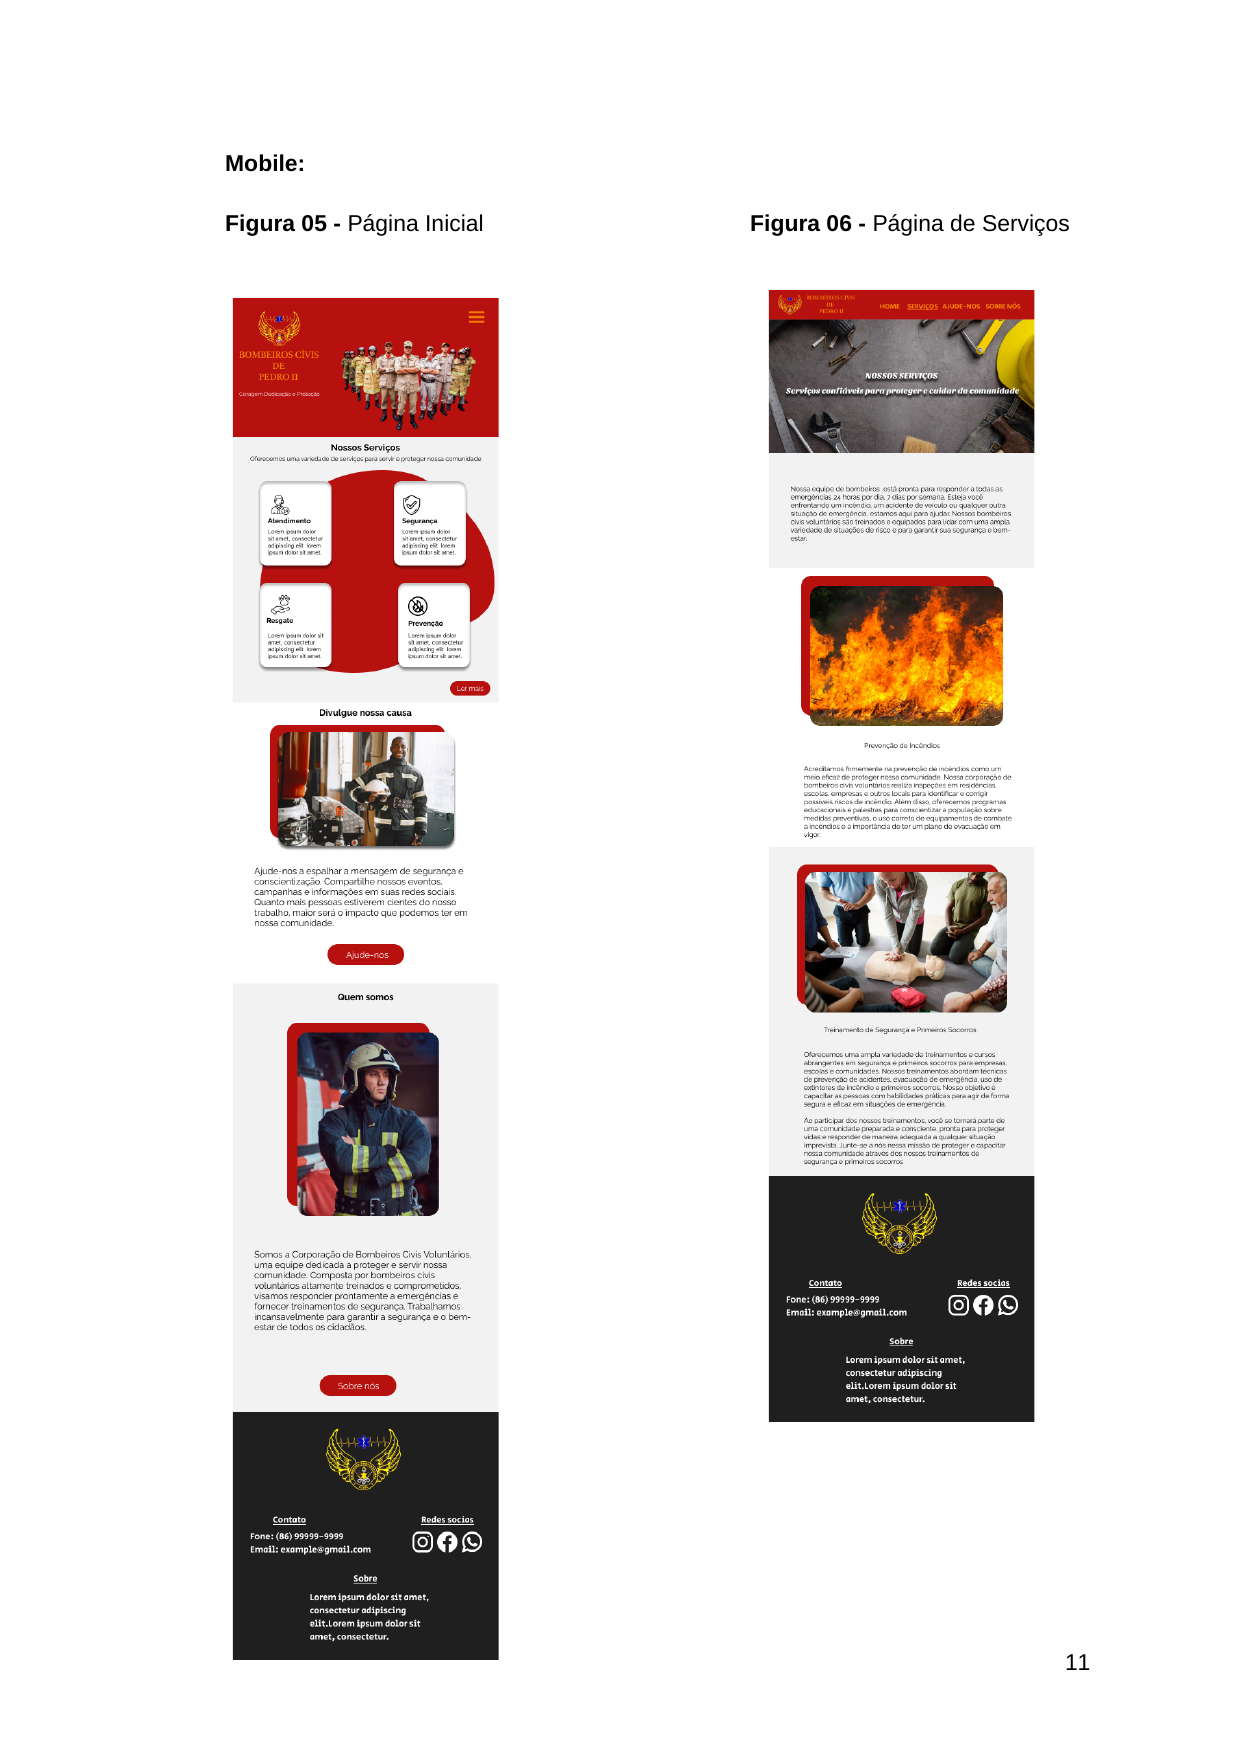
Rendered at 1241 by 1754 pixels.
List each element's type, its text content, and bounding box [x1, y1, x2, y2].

text Mobile: [150, 150, 1090, 176]
text Figura 05 - Página Inicial Figura 06 - Página de Serviços [150, 210, 1090, 237]
picture [768, 290, 1035, 1422]
picture [232, 298, 499, 1660]
